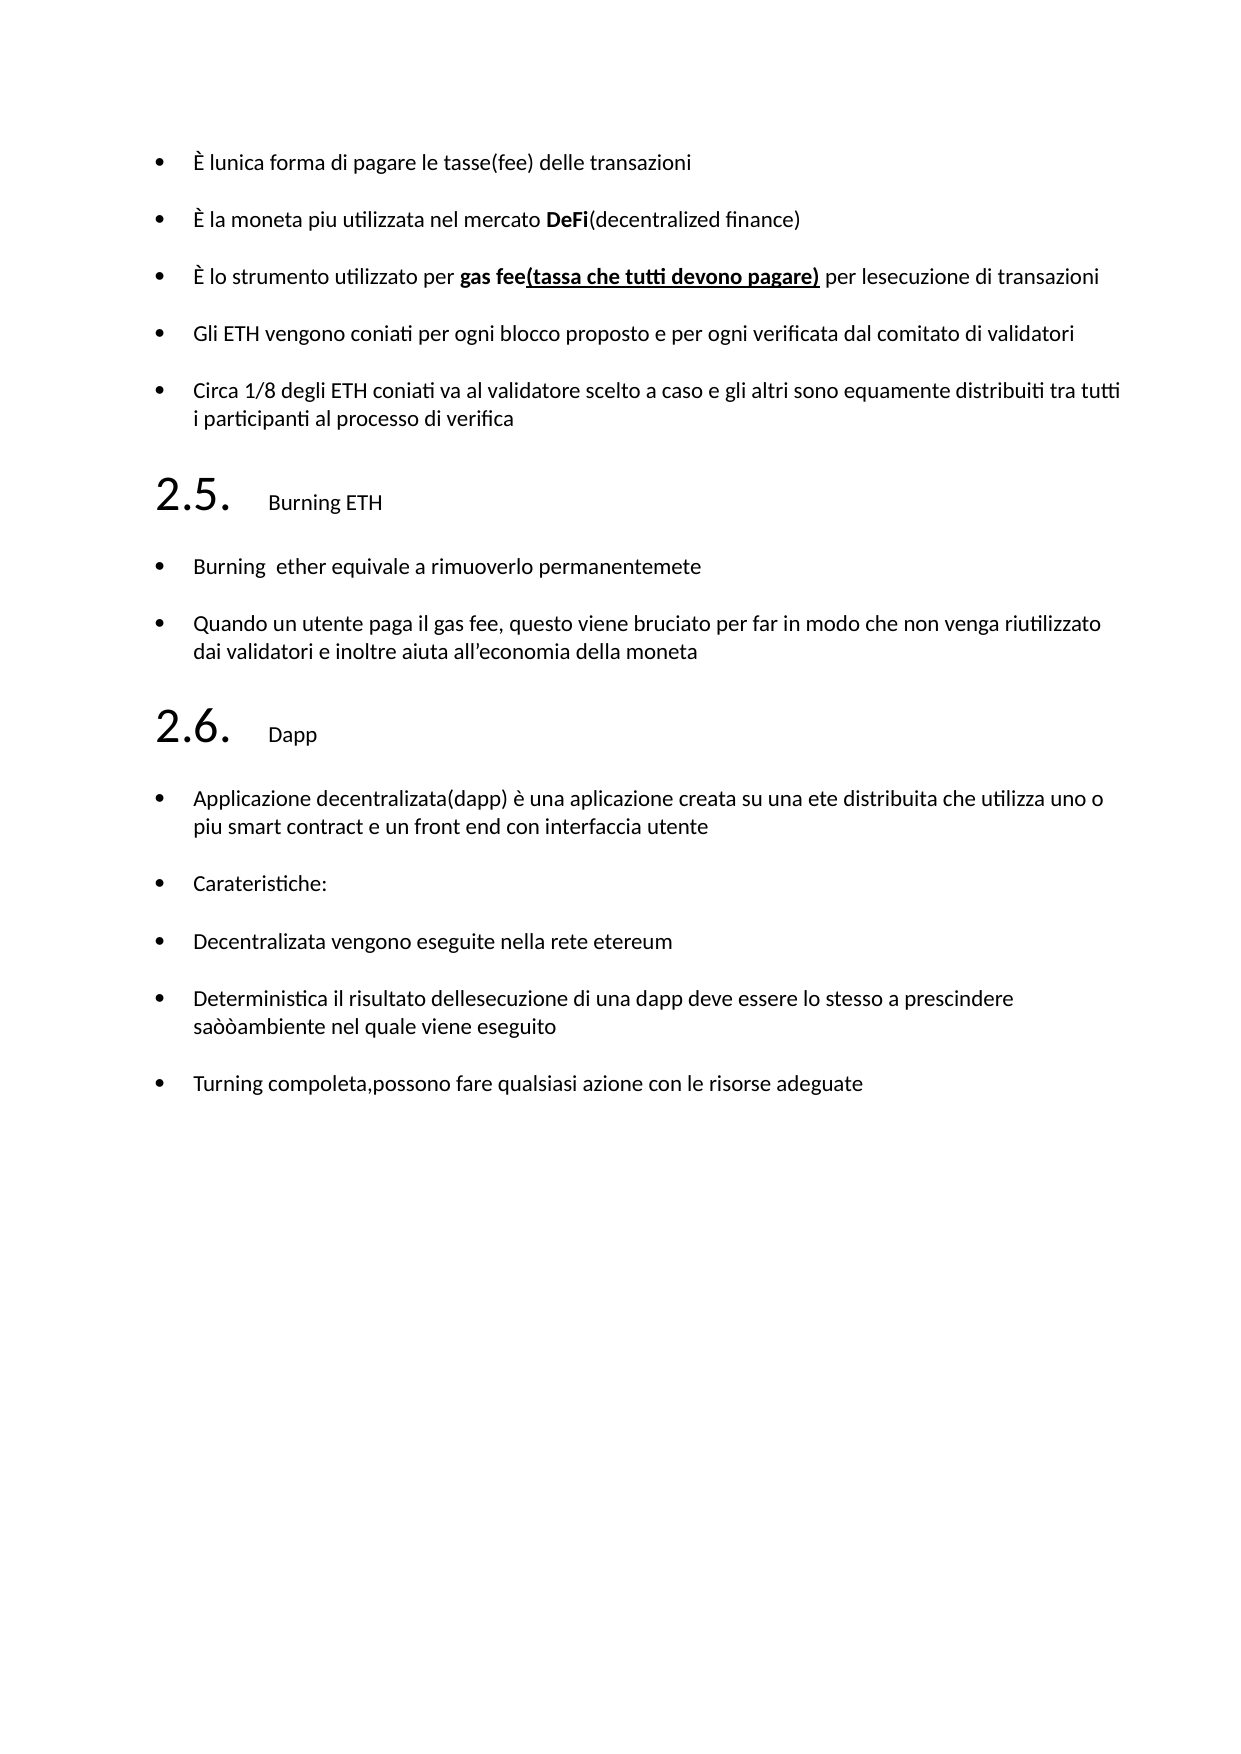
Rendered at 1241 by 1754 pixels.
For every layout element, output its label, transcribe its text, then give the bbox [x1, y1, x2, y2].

subtitle Applicazione decentralizata(dapp) è una aplicazione creata su una ete distribuita che utilizza uno o piu smart contract e un front end con interfaccia utente [156, 784, 1122, 840]
subtitle Burning ether equivale a rimuoverlo permanentemete [156, 552, 1122, 580]
subtitle Carateristiche: [156, 869, 1122, 898]
subtitle Circa 1/8 degli ETH coniati va al validatore scelto a caso e gli altri sono equamente distribuiti tra tutti i participanti al processo di verifica [156, 376, 1122, 432]
subtitle Decentralizata vengono eseguite nella rete etereum [156, 927, 1122, 955]
subtitle È la moneta piu utilizzata nel mercato DeFi(decentralized finance) [156, 205, 1122, 233]
subtitle Burning ETH [156, 462, 1122, 523]
subtitle Quando un utente paga il gas fee, questo viene bruciato per far in modo che non venga riutilizzato dai validatori e inoltre aiuta all’economia della moneta [156, 609, 1122, 665]
subtitle È lo strumento utilizzato per gas fee(tassa che tutti devono pagare) per lesecuzione di transazioni [156, 262, 1122, 290]
subtitle Dapp [156, 694, 1122, 755]
subtitle Turning compoleta,possono fare qualsiasi azione con le risorse adeguate [156, 1069, 1122, 1097]
subtitle Deterministica il risultato dellesecuzione di una dapp deve essere lo stesso a prescindere saòòambiente nel quale viene eseguito [156, 984, 1122, 1040]
subtitle È lunica forma di pagare le tasse(fee) delle transazioni [156, 148, 1122, 176]
subtitle Gli ETH vengono coniati per ogni blocco proposto e per ogni verificata dal comitato di validatori [156, 319, 1122, 347]
